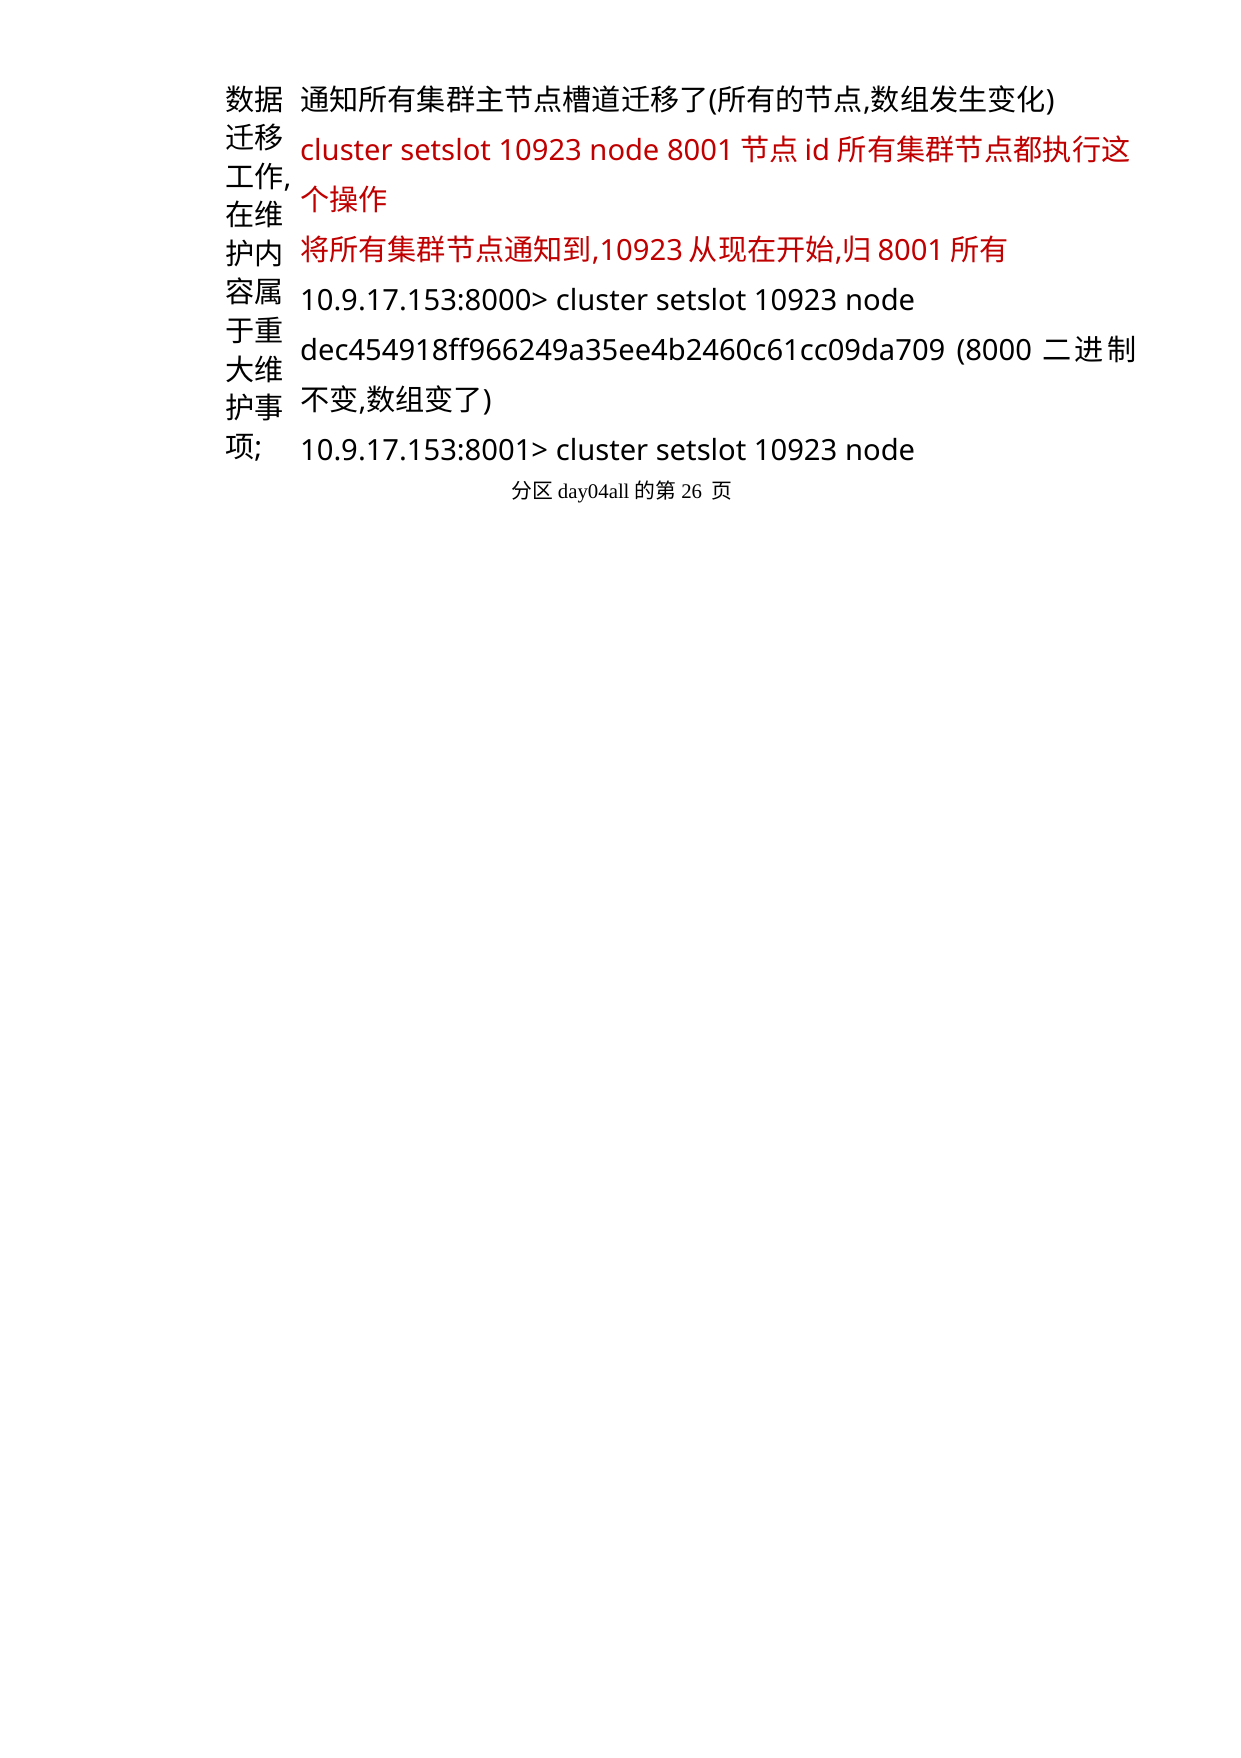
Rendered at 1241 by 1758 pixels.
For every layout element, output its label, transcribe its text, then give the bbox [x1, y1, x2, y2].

text 数据迁移工作,在维护内容属于重大维护事项; [225, 79, 284, 465]
text 10.9.17.153:8001> cluster setslot 10923 node [300, 429, 1137, 468]
text 将所有集群节点通知到,10923从现在开始,归8001所有 [300, 229, 1137, 268]
text 分区 day04all 的第 26页 [511, 476, 1137, 504]
text 10.9.17.153:8000> cluster setslot 10923 node [300, 279, 1137, 318]
text cluster setslot 10923 node 8001节点id 所有集群节点都执行这个操作 [300, 120, 1130, 220]
text 通知所有集群主节点槽道迁移了(所有的节点,数组发生变化) [300, 79, 1137, 118]
text dec454918ff966249a35ee4b2460c61cc09da709 (8000二进制不变,数组变了) [300, 320, 1137, 420]
